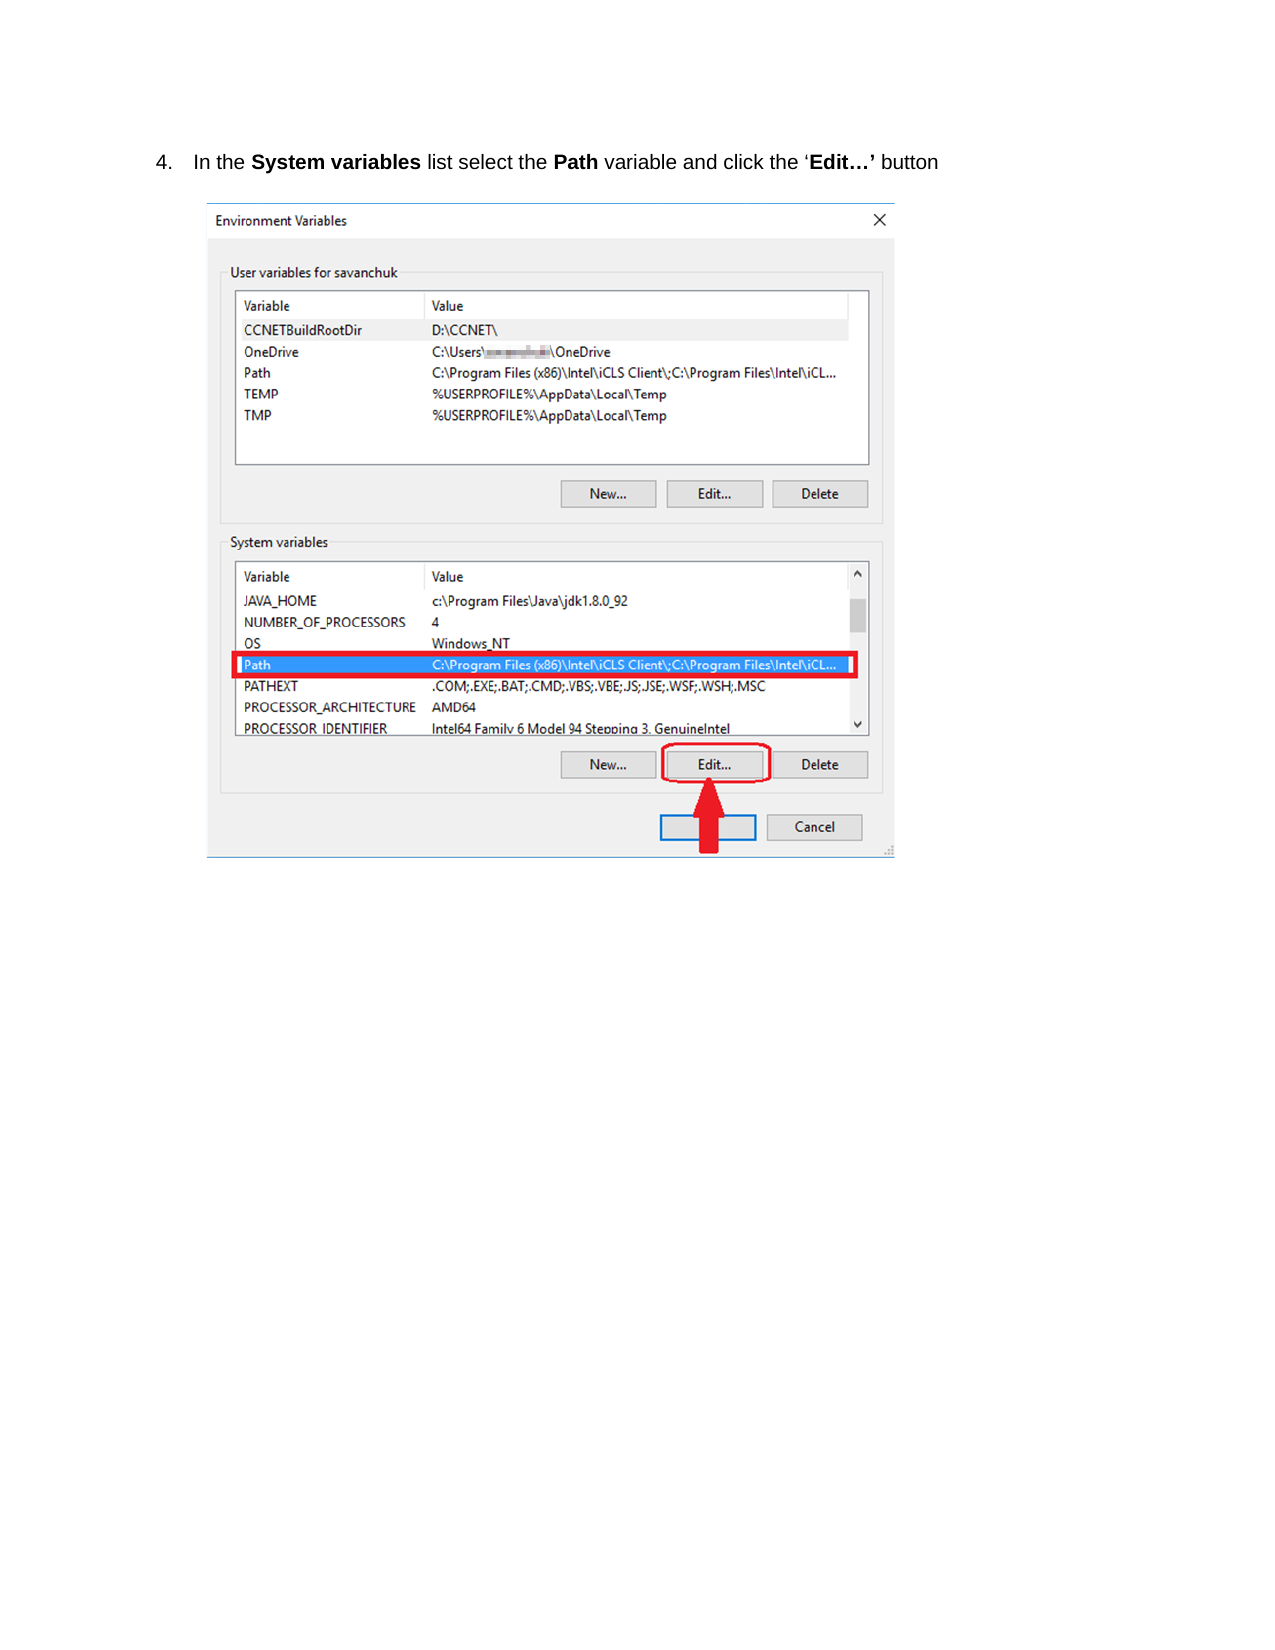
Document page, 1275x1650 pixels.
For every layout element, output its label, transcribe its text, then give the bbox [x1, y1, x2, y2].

list In the System variables list select the Path variable and click the ‘Edit…’ button [156, 150, 1211, 174]
picture [206, 203, 895, 858]
